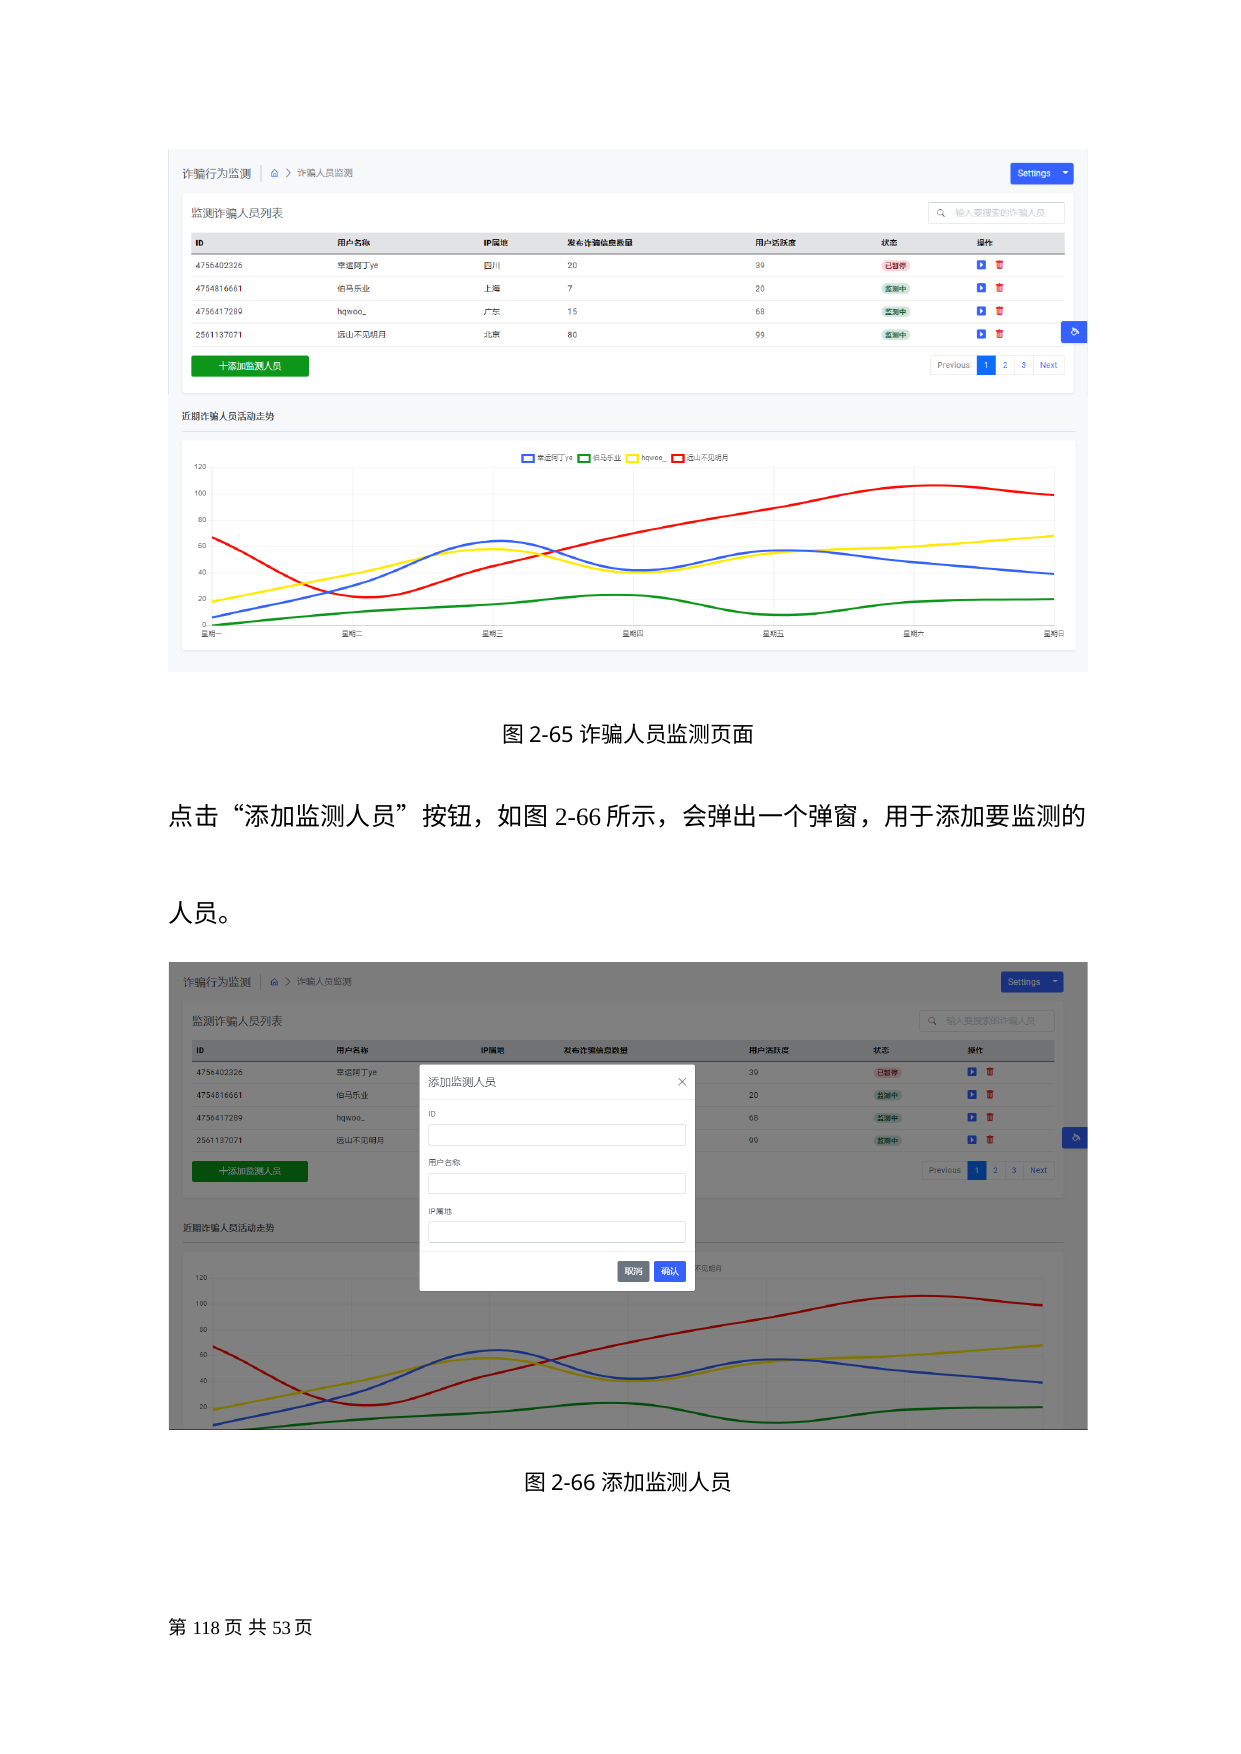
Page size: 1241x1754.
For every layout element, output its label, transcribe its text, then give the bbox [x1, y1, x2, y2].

picture [168, 962, 1088, 1430]
picture [168, 149, 1088, 672]
